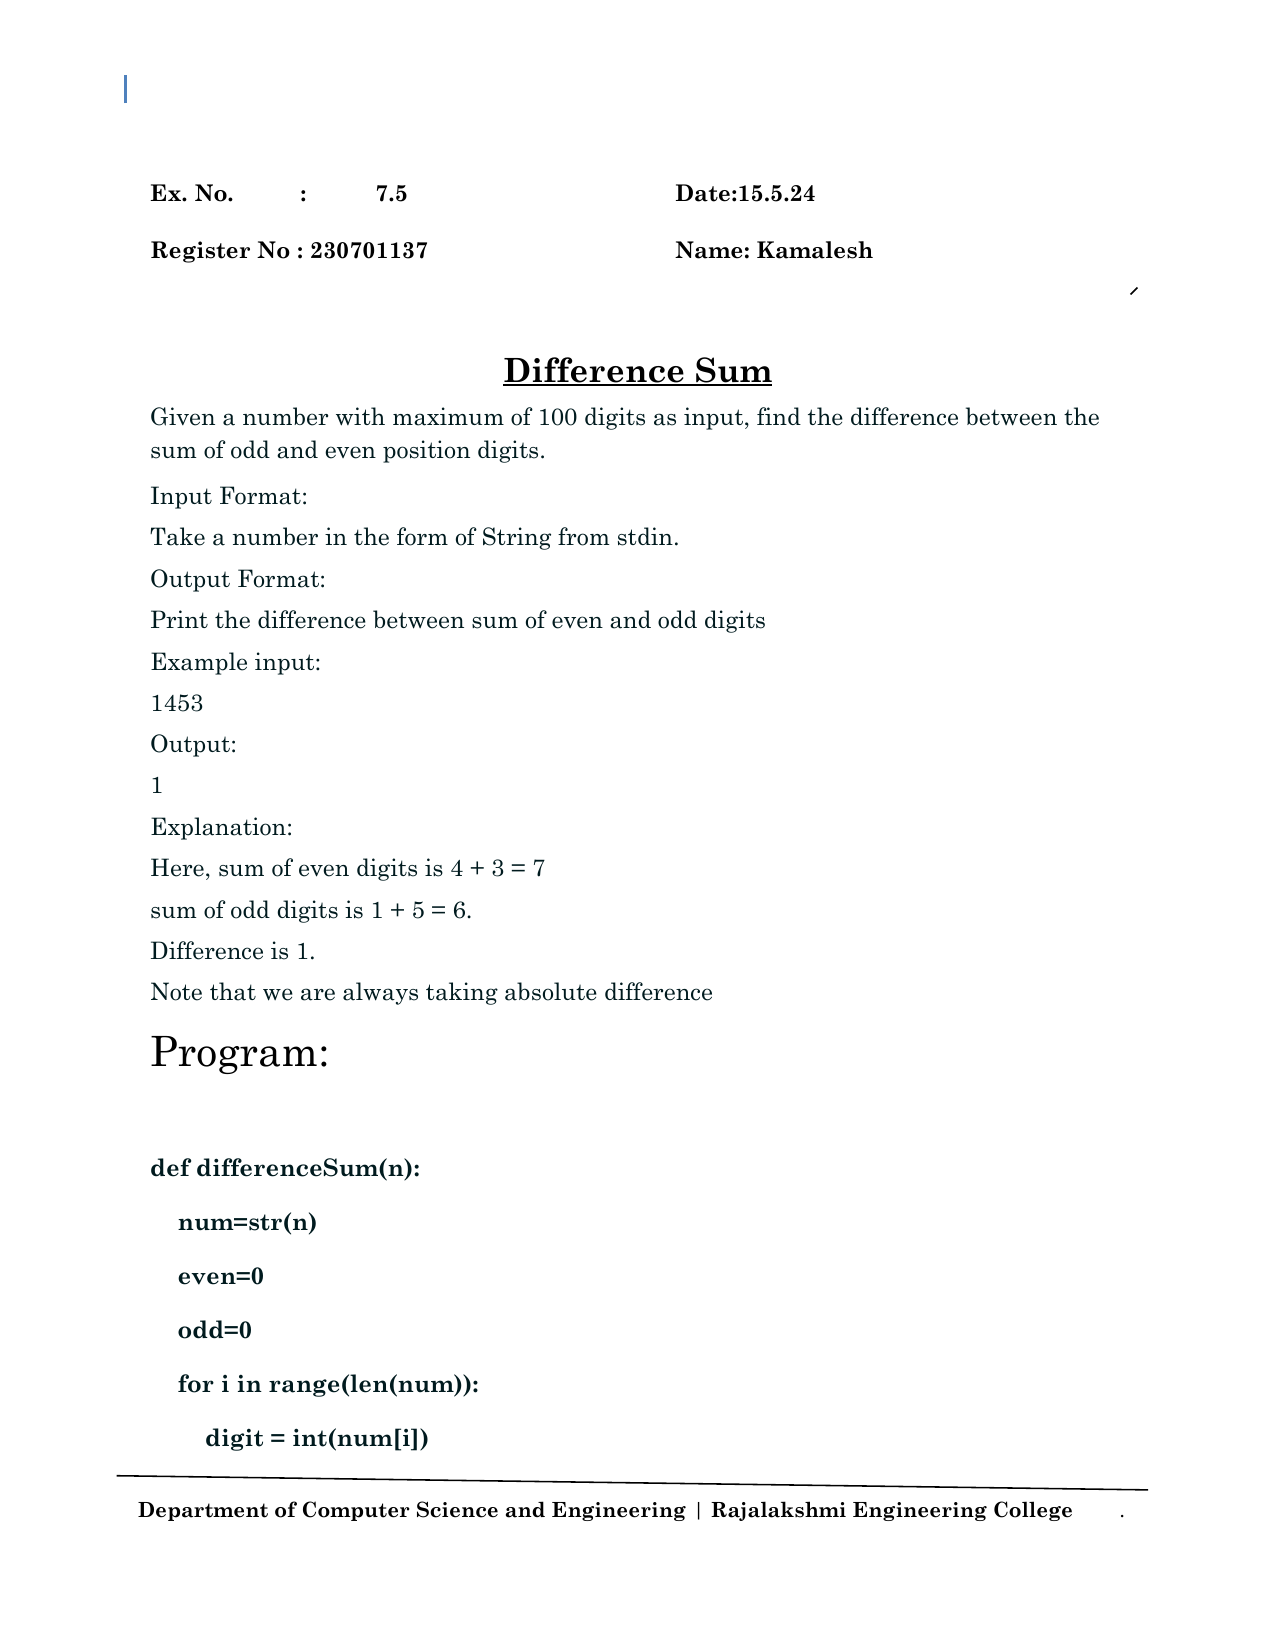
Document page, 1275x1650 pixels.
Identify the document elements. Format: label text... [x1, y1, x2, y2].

text num=str(n) [150, 1207, 1125, 1236]
text odd=0 [150, 1314, 1125, 1343]
text Output Format: [150, 563, 1125, 592]
text Difference Sum [150, 349, 1125, 389]
text 1 [150, 770, 1125, 799]
text Print the difference between sum of even and odd digits [150, 605, 1125, 634]
text 1453 [150, 688, 1125, 716]
text def differenceSum(n): [150, 1153, 1125, 1182]
text digit = int(num[i]) [150, 1422, 1125, 1451]
text Here, sum of even digits is 4 + 3 = 7 [150, 853, 1125, 882]
text Given a number with maximum of 100 digits as input, find the difference between the sum of odd and even position digits. [150, 402, 1125, 464]
text Take a number in the form of String from stdin. [150, 522, 1125, 551]
text Output: [150, 729, 1125, 758]
text Difference is 1. [150, 936, 1125, 964]
text Register No : 230701137 Name: Kamalesh [150, 236, 1125, 263]
text Example input: [150, 646, 1125, 675]
text Explanation: [150, 812, 1125, 841]
text for i in range(len(num)): [150, 1368, 1125, 1397]
text Ex. No. : 7.5 Date:15.5.24 [150, 179, 1125, 207]
text Program: [150, 1025, 1125, 1075]
text Input Format: [150, 481, 1125, 510]
text sum of odd digits is 1 + 5 = 6. [150, 894, 1125, 923]
text even=0 [150, 1261, 1125, 1289]
text Note that we are always taking absolute difference [150, 977, 1125, 1006]
